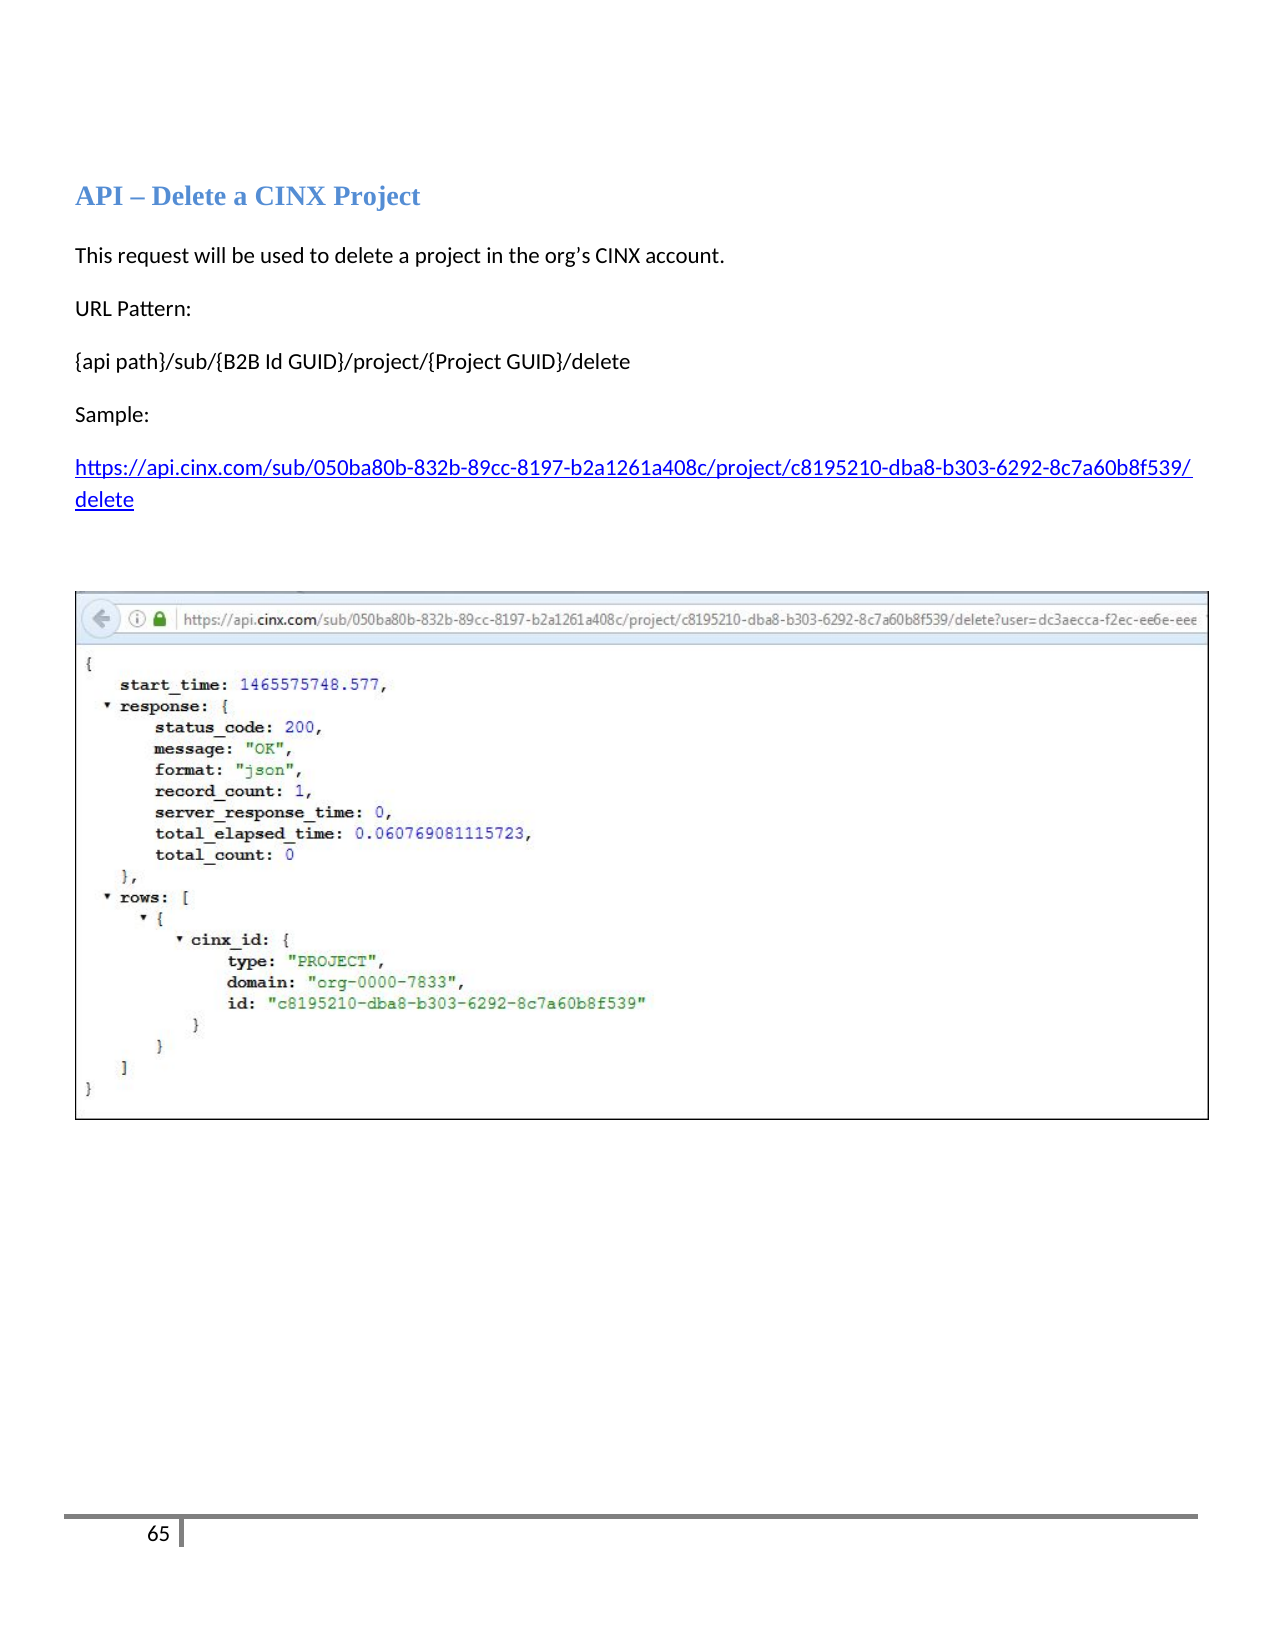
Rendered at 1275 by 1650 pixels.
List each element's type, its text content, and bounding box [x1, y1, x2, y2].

text This request will be used to delete a project in the org’s CINX account. [75, 241, 1209, 269]
text Sample: [75, 400, 1209, 428]
picture [75, 591, 1209, 1120]
text URL Pattern: [75, 294, 1209, 322]
text {api path}/sub/{B2B Id GUID}/project/{Project GUID}/delete [75, 347, 1209, 375]
subtitle API – Delete a CINX Project [75, 179, 1209, 212]
text https://api.cinx.com/sub/050ba80b-832b-89cc-8197-b2a1261a408c/project/c8195210-dba8-b303-6292-8c7a60b8f539/delete [75, 453, 1209, 513]
